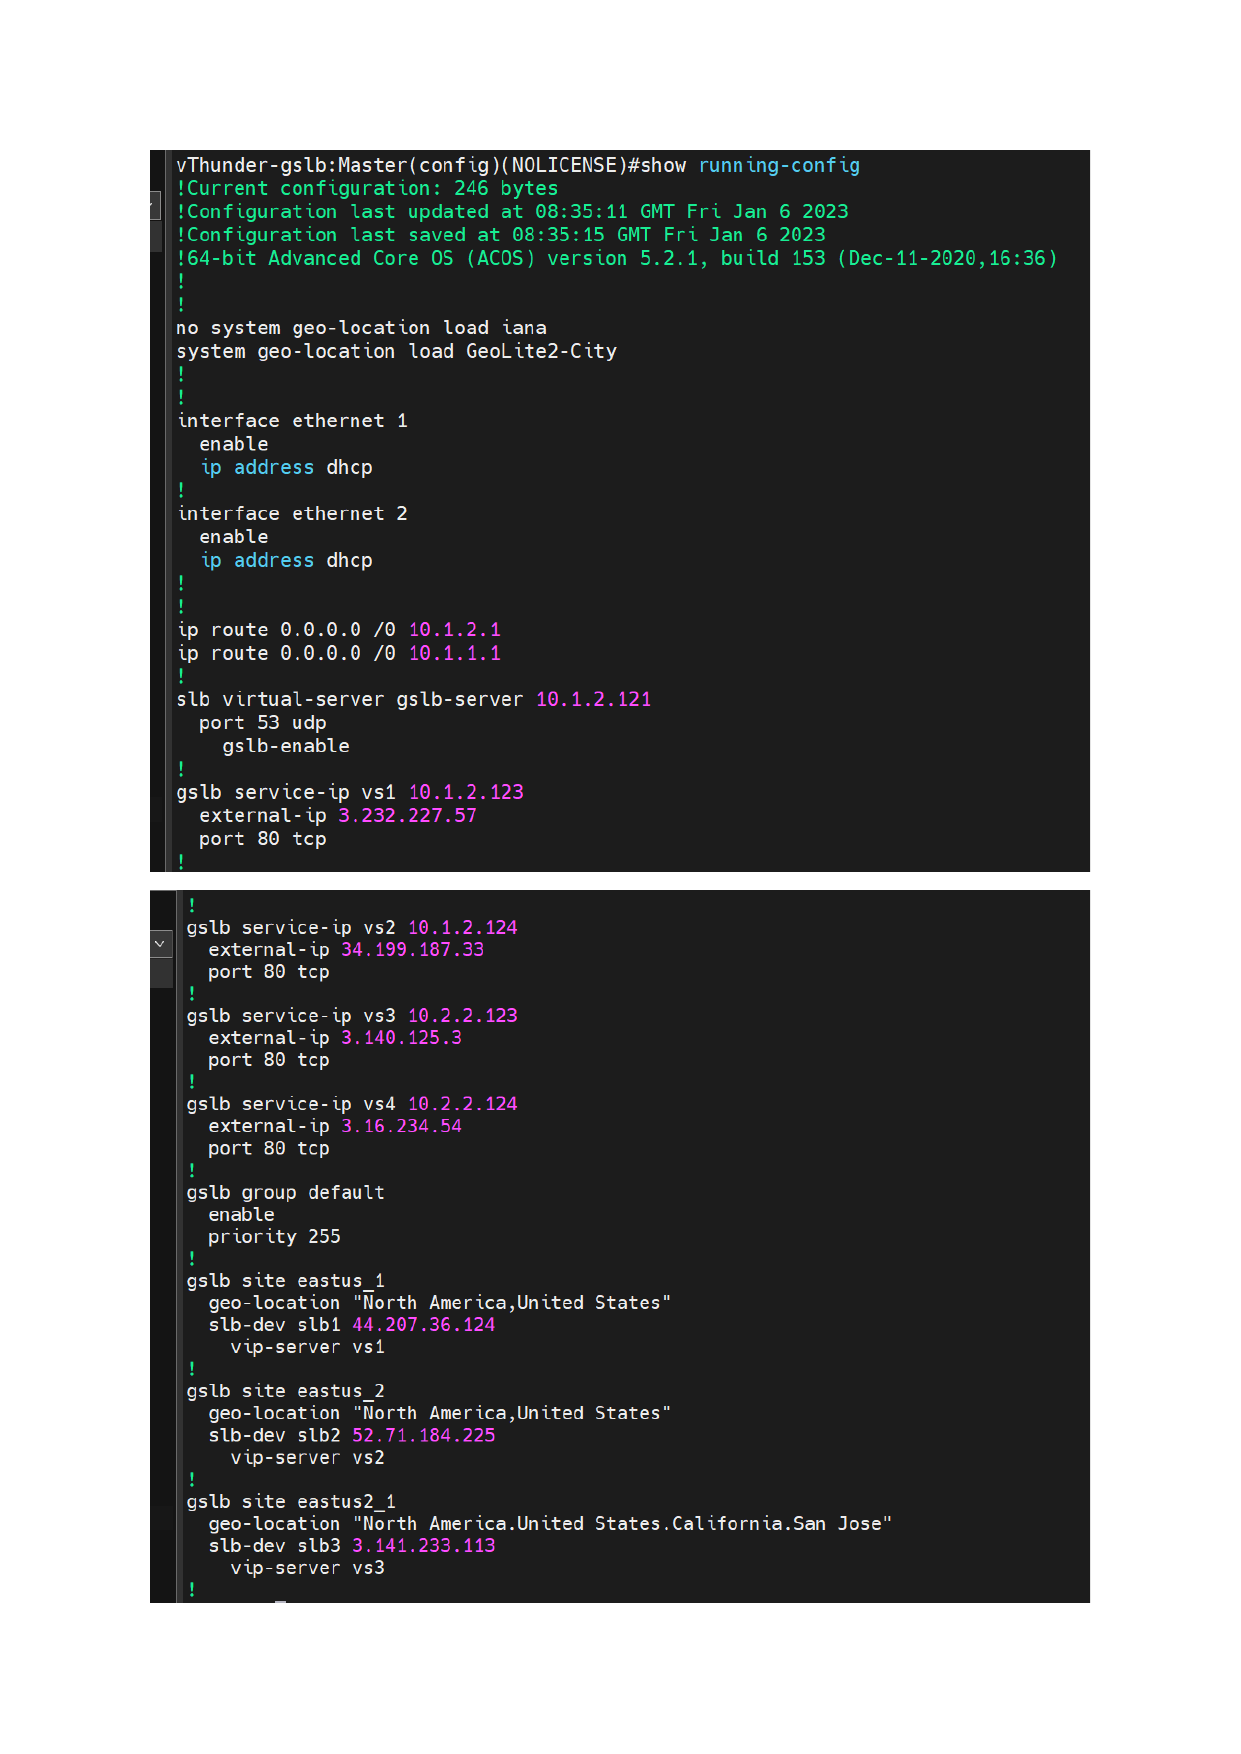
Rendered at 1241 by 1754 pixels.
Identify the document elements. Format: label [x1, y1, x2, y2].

picture [150, 150, 1091, 872]
picture [150, 890, 1091, 1603]
